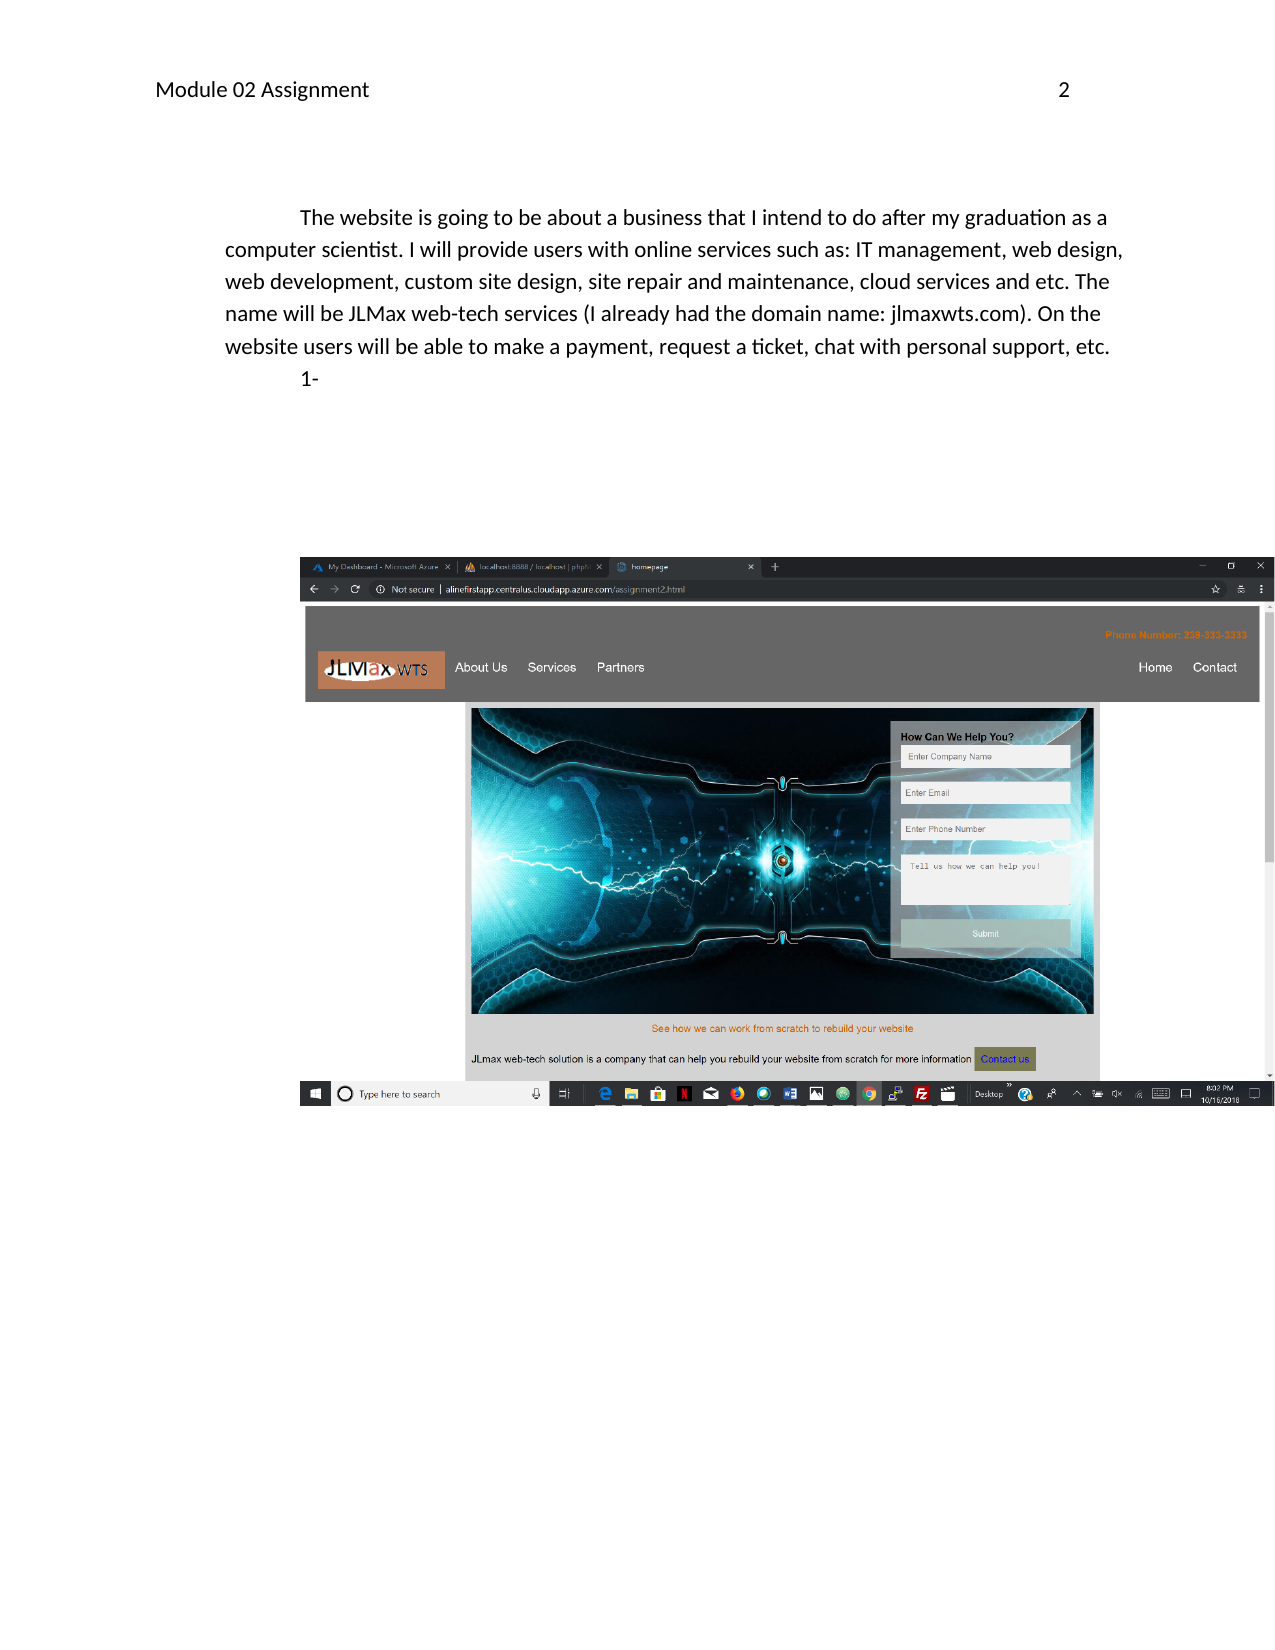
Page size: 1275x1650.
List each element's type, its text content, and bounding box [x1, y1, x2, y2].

list The website is going to be about a business that I intend to do after my graduation as a computer scientist. I will provide users with online services such as: IT management, web design, web development, custom site design, site repair and maintenance, cloud services and etc. The name will be JLMax web-tech services (I already had the domain name: jlmaxwts.com). On the website users will be able to make a payment, request a ticket, chat with personal support, etc. [225, 203, 1125, 360]
list 1- [225, 364, 1125, 392]
picture [300, 557, 1275, 1106]
